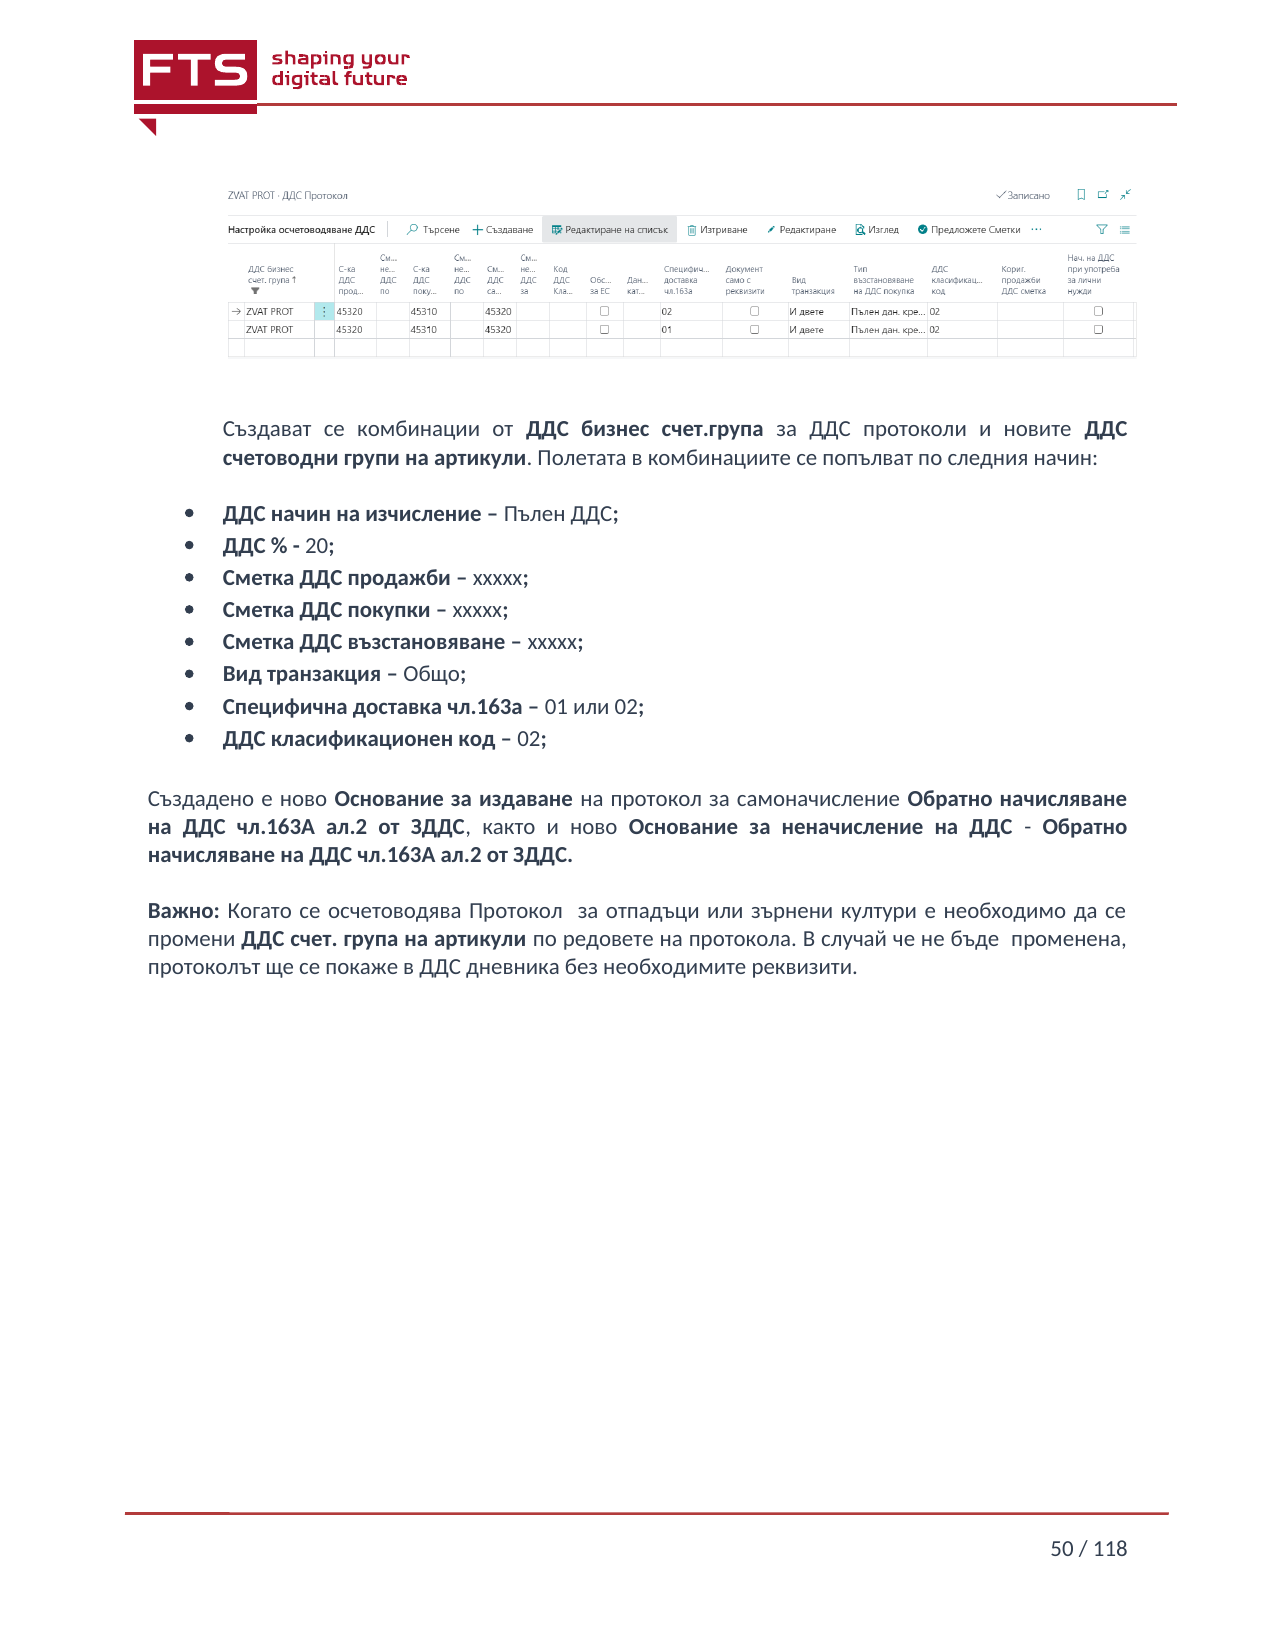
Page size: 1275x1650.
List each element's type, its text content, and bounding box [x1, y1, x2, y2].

list ДДС % - 20; [185, 531, 1127, 559]
picture [222, 177, 1150, 359]
list Вид транзакция – Общо; [185, 659, 1127, 688]
list ДДС класификационен код – 02; [185, 724, 1127, 752]
text Създадено е ново Основание за издаване на протокол за самоначисление Обратно начисляване на ДДС чл.163А ал.2 от ЗДДС, както и ново Основание за неначисление на ДДС - Обратно начисляване на ДДС чл.163А ал.2 от ЗДДС. [148, 784, 1127, 868]
text Важно: Когато се осчетоводява Протокол за отпадъци или зърнени култури е необходимо да се промени ДДС счет. група на артикули по редовете на протокола. В случай че не бъде променена, протоколът ще се покаже в ДДС дневника без необходимите реквизити. [148, 896, 1127, 980]
list ДДС начин на изчисление – Пълен ДДС; [185, 499, 1127, 527]
list Сметка ДДС възстановяване – xxxxx; [185, 627, 1127, 655]
list Сметка ДДС продажби – xxxxx; [185, 563, 1127, 591]
list Създават се комбинации от ДДС бизнес счет.група за ДДС протоколи и новите ДДС счетоводни групи на артикули. Полетата в комбинациите се попълват по следния начин: [223, 414, 1127, 471]
list Специфична доставка чл.163а – 01 или 02; [185, 692, 1127, 720]
list Сметка ДДС покупки – xxxxx; [185, 595, 1127, 623]
